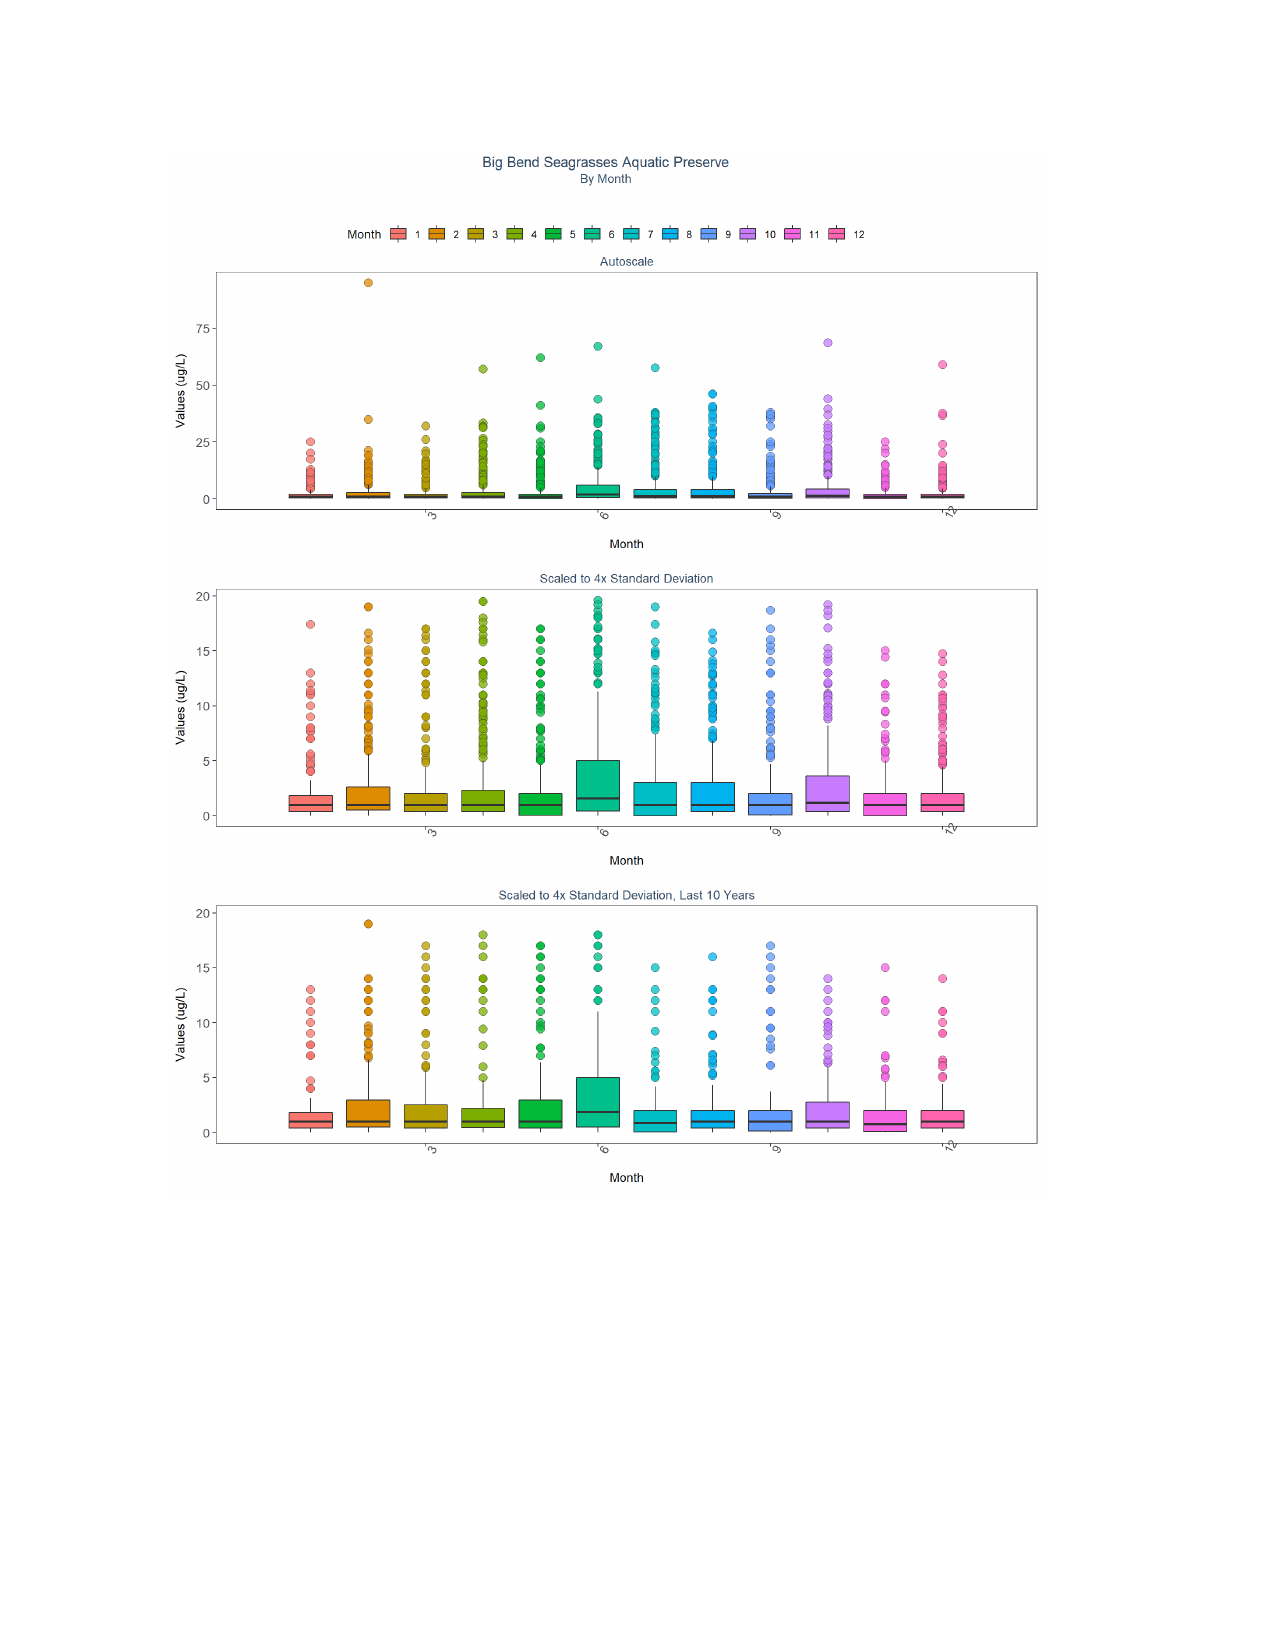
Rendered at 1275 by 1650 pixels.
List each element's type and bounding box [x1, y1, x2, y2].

picture [168, 150, 1044, 1200]
